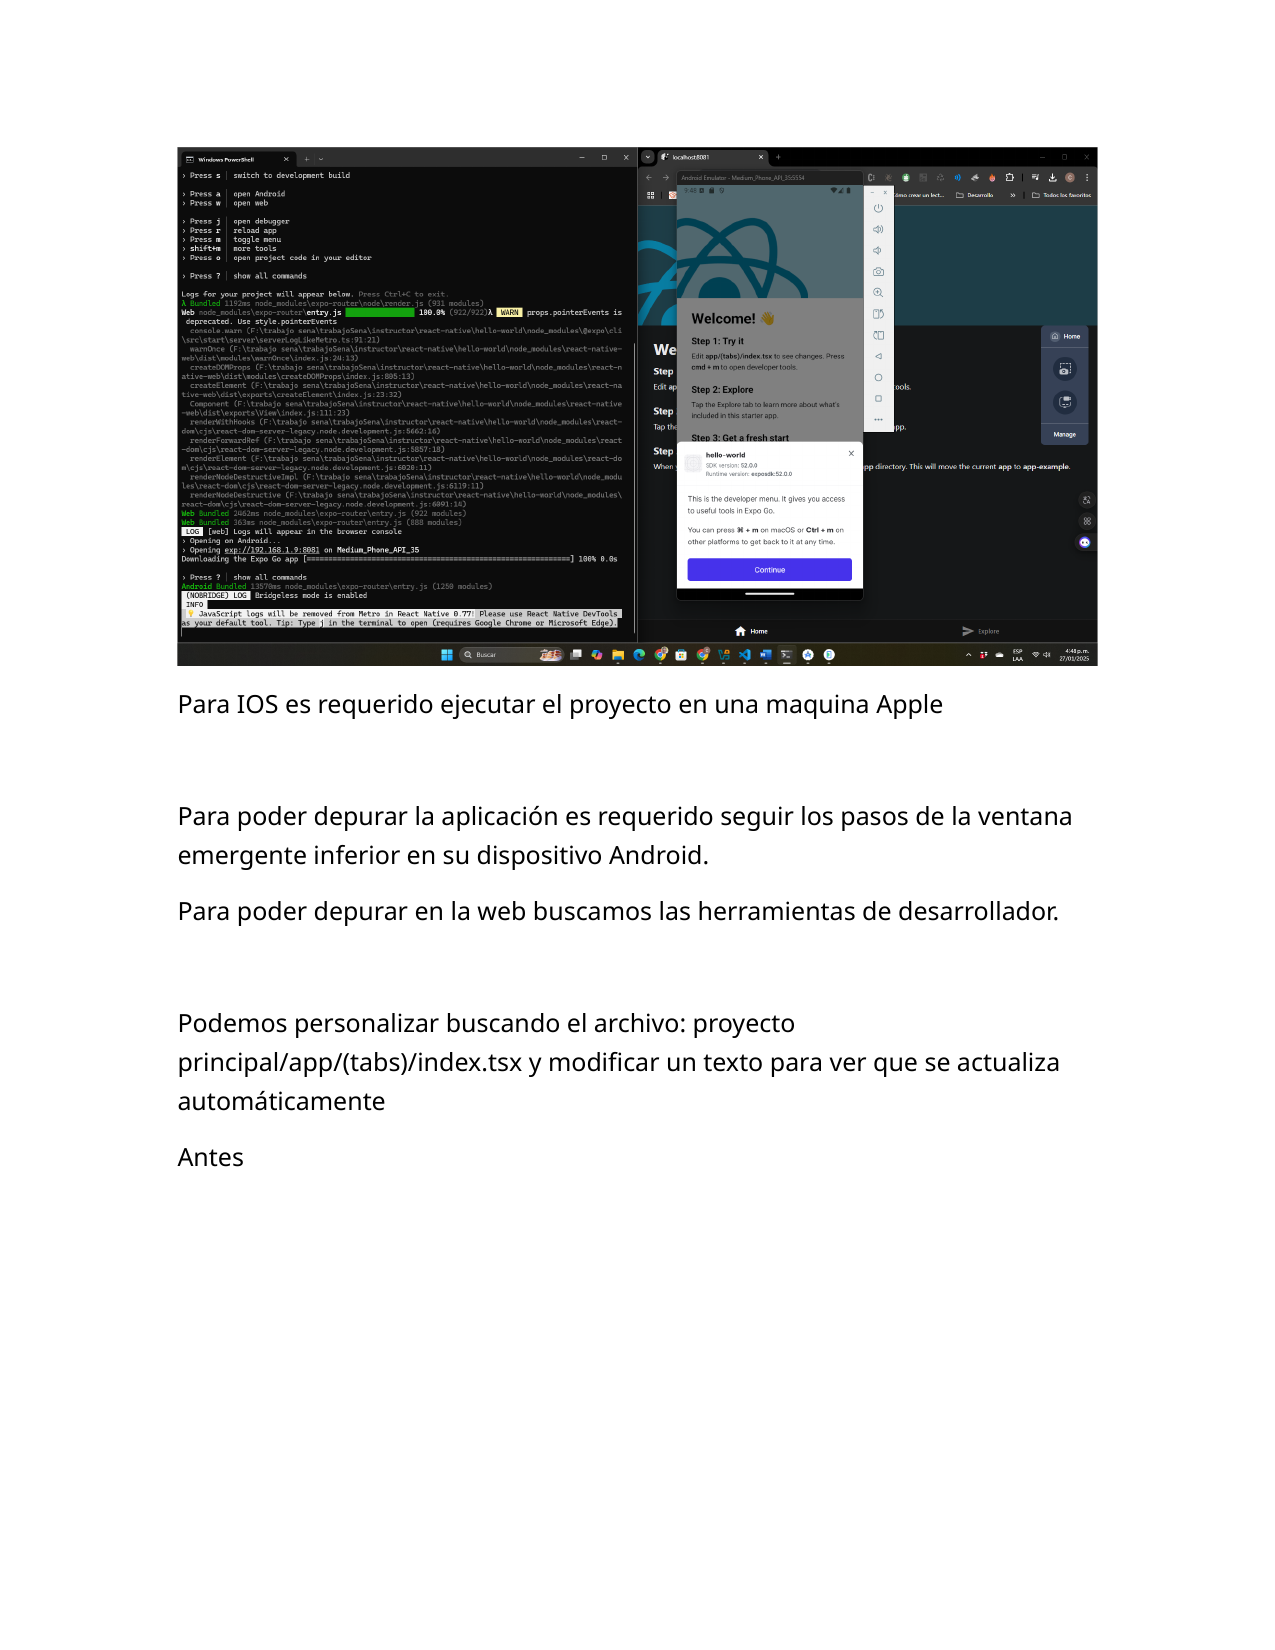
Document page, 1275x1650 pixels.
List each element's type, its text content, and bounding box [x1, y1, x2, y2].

text Podemos personalizar buscando el archivo: proyecto principal/app/(tabs)/index.tsx y modificar un texto para ver que se actualiza automáticamente [177, 1006, 1098, 1118]
text Para poder depurar en la web buscamos las herramientas de desarrollador. [177, 894, 1098, 928]
picture [177, 147, 1098, 666]
text Para poder depurar la aplicación es requerido seguir los pasos de la ventana emergente inferior en su dispositivo Android. [177, 799, 1098, 872]
text Antes [177, 1140, 1098, 1174]
text Para IOS es requerido ejecutar el proyecto en una maquina Apple [177, 687, 1098, 721]
